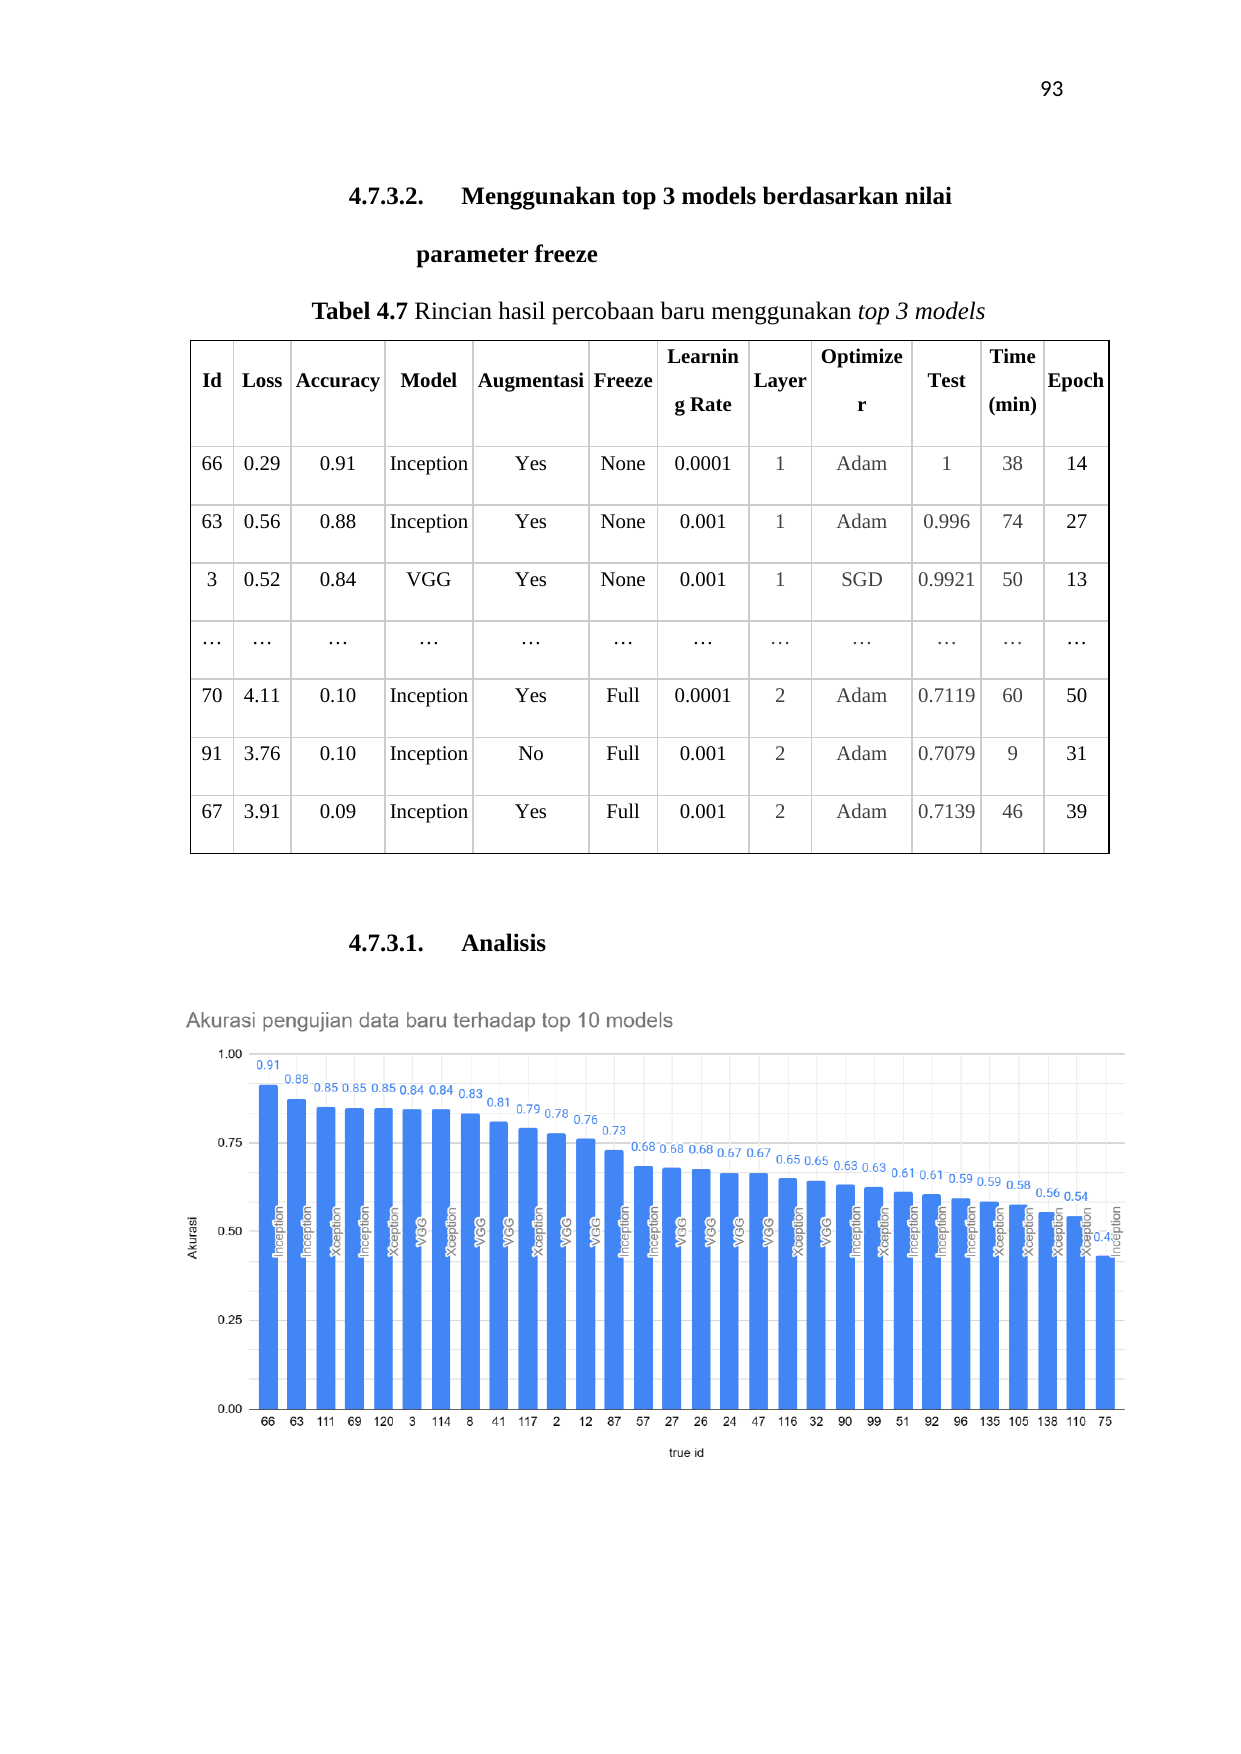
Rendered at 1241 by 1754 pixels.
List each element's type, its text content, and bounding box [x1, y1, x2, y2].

table_cell SGD [812, 564, 911, 620]
table_header Augmentasi [474, 341, 588, 446]
table_header Optimizer [812, 341, 911, 446]
table_cell 0.001 [658, 796, 748, 853]
table_cell … [982, 622, 1043, 678]
table_cell Adam [812, 447, 911, 504]
table_cell … [812, 622, 911, 678]
table_cell 2 [750, 680, 811, 736]
table_cell Adam [812, 506, 911, 562]
table_cell 0.9921 [913, 564, 980, 620]
table_header Time (min) [982, 341, 1043, 446]
table_cell 0.29 [234, 447, 290, 504]
table_cell … [292, 622, 384, 678]
table_cell … [590, 622, 657, 678]
table_cell Inception [386, 506, 472, 562]
table_cell 0.10 [292, 680, 384, 736]
table_header Loss [234, 341, 290, 446]
table_cell 46 [982, 796, 1043, 853]
table_cell 1 [750, 564, 811, 620]
table_cell 67 [191, 796, 233, 853]
table_cell … [474, 622, 588, 678]
table_cell 0.001 [658, 738, 748, 794]
table_cell … [1045, 622, 1108, 678]
table_cell Inception [386, 738, 472, 794]
table_cell 0.0001 [658, 447, 748, 504]
table_header Test [913, 341, 980, 446]
table_cell 66 [191, 447, 233, 504]
table_cell None [590, 447, 657, 504]
table_cell Full [590, 796, 657, 853]
table_header Model [386, 341, 472, 446]
table_cell None [590, 506, 657, 562]
table_cell 70 [191, 680, 233, 736]
table_cell 13 [1045, 564, 1108, 620]
table_cell 0.001 [658, 564, 748, 620]
table_cell … [913, 622, 980, 678]
table_cell 39 [1045, 796, 1108, 853]
table_cell Inception [386, 447, 472, 504]
table_cell 31 [1045, 738, 1108, 794]
table_cell Inception [386, 796, 472, 853]
table_cell Adam [812, 738, 911, 794]
table_cell 3.76 [234, 738, 290, 794]
table_cell … [191, 622, 233, 678]
table_cell 74 [982, 506, 1043, 562]
table_header Id [191, 341, 233, 446]
table_cell Full [590, 738, 657, 794]
table_cell 4.11 [234, 680, 290, 736]
subtitle Menggunakan top 3 models berdasarkan nilai parameter freeze [349, 181, 1063, 268]
table_header Epoch [1045, 341, 1108, 446]
table_cell Yes [474, 564, 588, 620]
table_cell 2 [750, 738, 811, 794]
table_cell 9 [982, 738, 1043, 794]
table_cell 38 [982, 447, 1043, 504]
table_cell VGG [386, 564, 472, 620]
table_cell 2 [750, 796, 811, 853]
subtitle Analisis [349, 928, 1063, 957]
table_cell 3.91 [234, 796, 290, 853]
table_cell 0.7079 [913, 738, 980, 794]
table_header Learning Rate [658, 341, 748, 446]
table_cell Inception [386, 680, 472, 736]
table_cell 27 [1045, 506, 1108, 562]
table_cell Adam [812, 680, 911, 736]
table_cell 0.52 [234, 564, 290, 620]
table_cell No [474, 738, 588, 794]
table_cell 0.84 [292, 564, 384, 620]
table_header Accuracy [292, 341, 384, 446]
table_cell … [386, 622, 472, 678]
table_cell Adam [812, 796, 911, 853]
table_cell 1 [750, 506, 811, 562]
table_cell 60 [982, 680, 1043, 736]
table_cell Yes [474, 506, 588, 562]
table_cell 1 [913, 447, 980, 504]
table_header Layer [750, 341, 811, 446]
table_cell 50 [1045, 680, 1108, 736]
table_cell 0.7119 [913, 680, 980, 736]
table_cell … [234, 622, 290, 678]
table_cell 0.0001 [658, 680, 748, 736]
table_cell 3 [191, 564, 233, 620]
table_cell 14 [1045, 447, 1108, 504]
table_cell 0.88 [292, 506, 384, 562]
table_cell 0.001 [658, 506, 748, 562]
table_cell Yes [474, 796, 588, 853]
table_cell … [658, 622, 748, 678]
table_cell 0.10 [292, 738, 384, 794]
table_cell 63 [191, 506, 233, 562]
table_cell Full [590, 680, 657, 736]
table_cell None [590, 564, 657, 620]
table_cell 0.09 [292, 796, 384, 853]
table_cell 91 [191, 738, 233, 794]
table_cell 50 [982, 564, 1043, 620]
table_cell 1 [750, 447, 811, 504]
table_cell Yes [474, 447, 588, 504]
table_header Freeze [590, 341, 657, 446]
picture [161, 985, 1149, 1484]
table_cell 0.7139 [913, 796, 980, 853]
table_cell … [750, 622, 811, 678]
table_cell 0.91 [292, 447, 384, 504]
table_cell 0.56 [234, 506, 290, 562]
table_cell 0.996 [913, 506, 980, 562]
table_cell Yes [474, 680, 588, 736]
